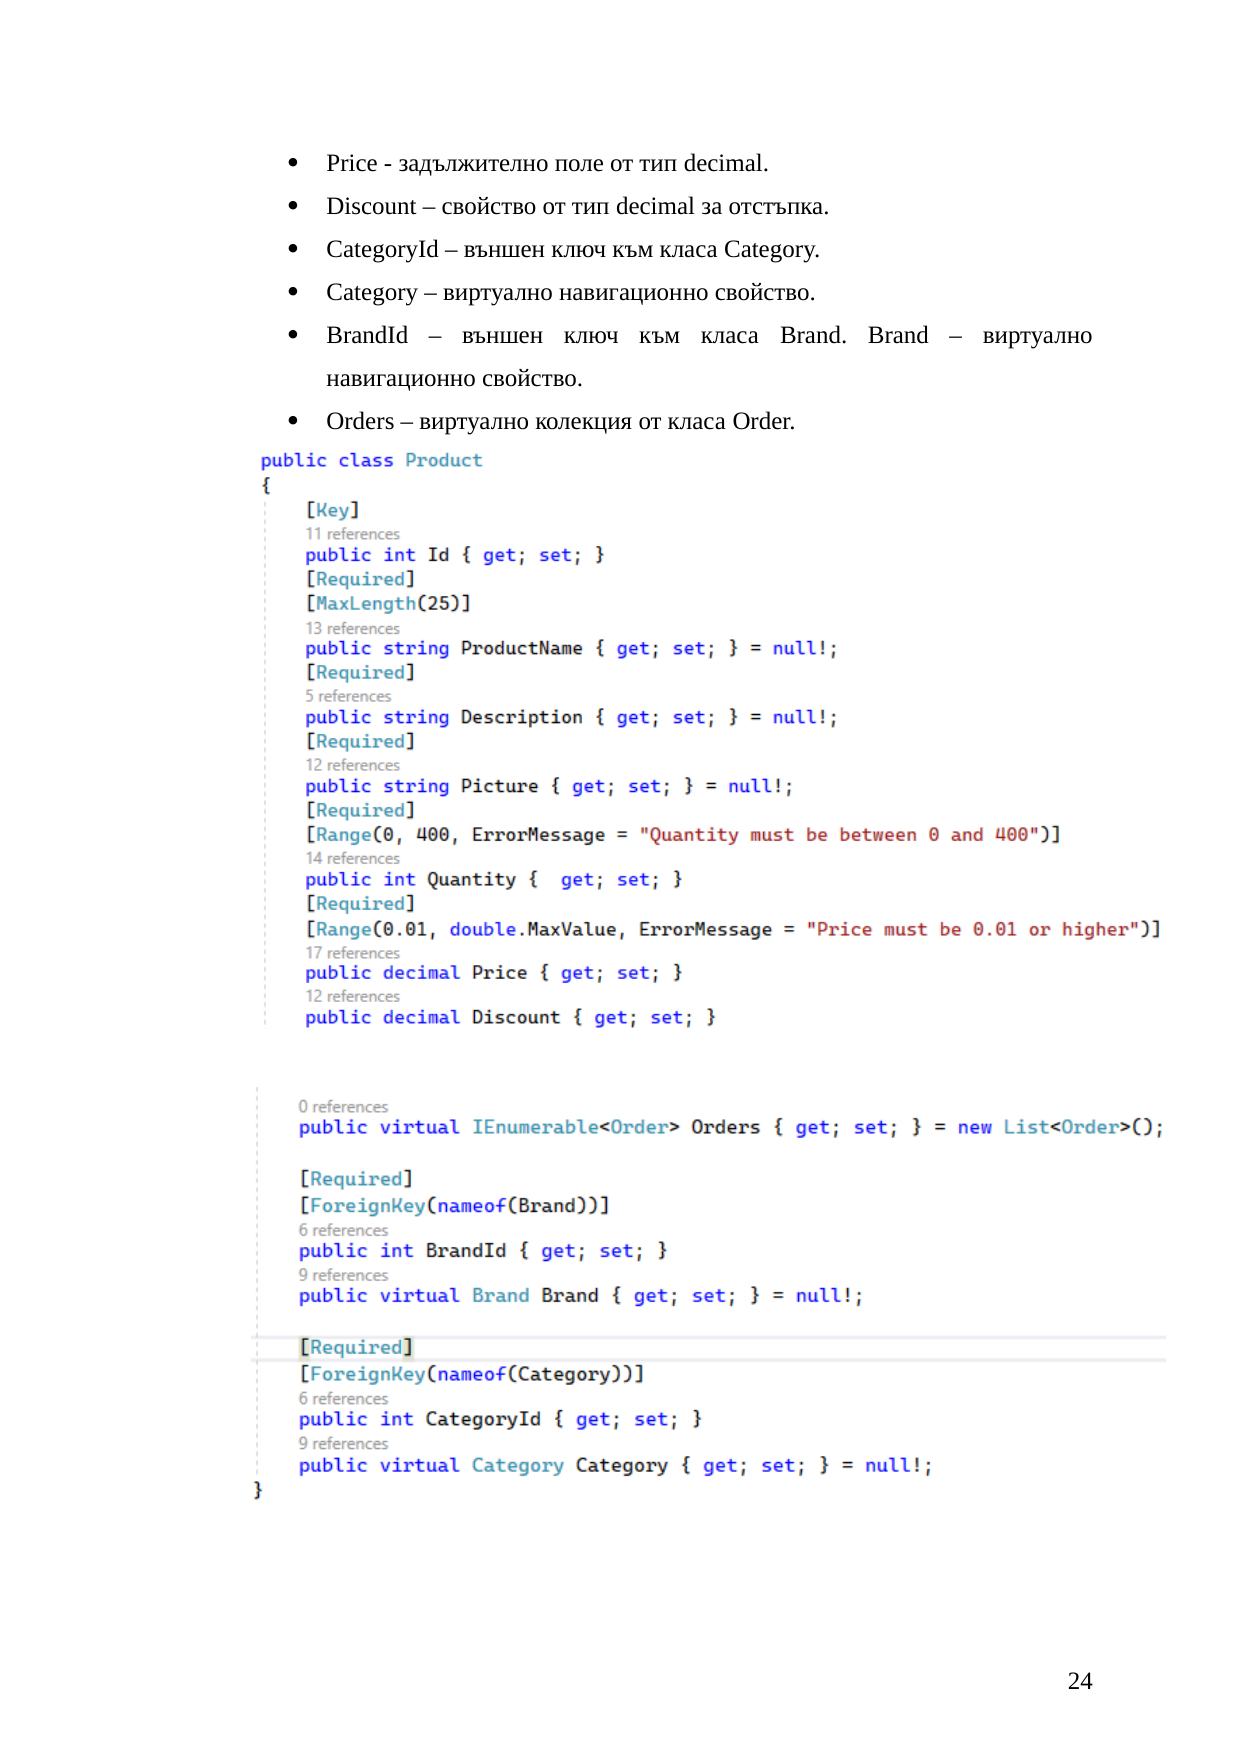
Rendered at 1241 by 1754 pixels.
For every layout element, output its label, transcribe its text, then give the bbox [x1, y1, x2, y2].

list BrandId – външен ключ към класа Brand. Brand – виртуално навигационно свойство. [289, 320, 1092, 392]
list Price - задължително поле от тип decimal. [289, 148, 1092, 176]
list Discount – свойство от тип decimal за отстъпка. [289, 191, 1092, 219]
picture [251, 449, 1167, 1029]
list CategoryId – външен ключ към класа Category. [289, 234, 1092, 263]
list Orders – виртуално колекция от класа Order. [289, 406, 1092, 435]
picture [251, 1086, 1167, 1514]
list Category – виртуално навигационно свойство. [289, 277, 1092, 306]
